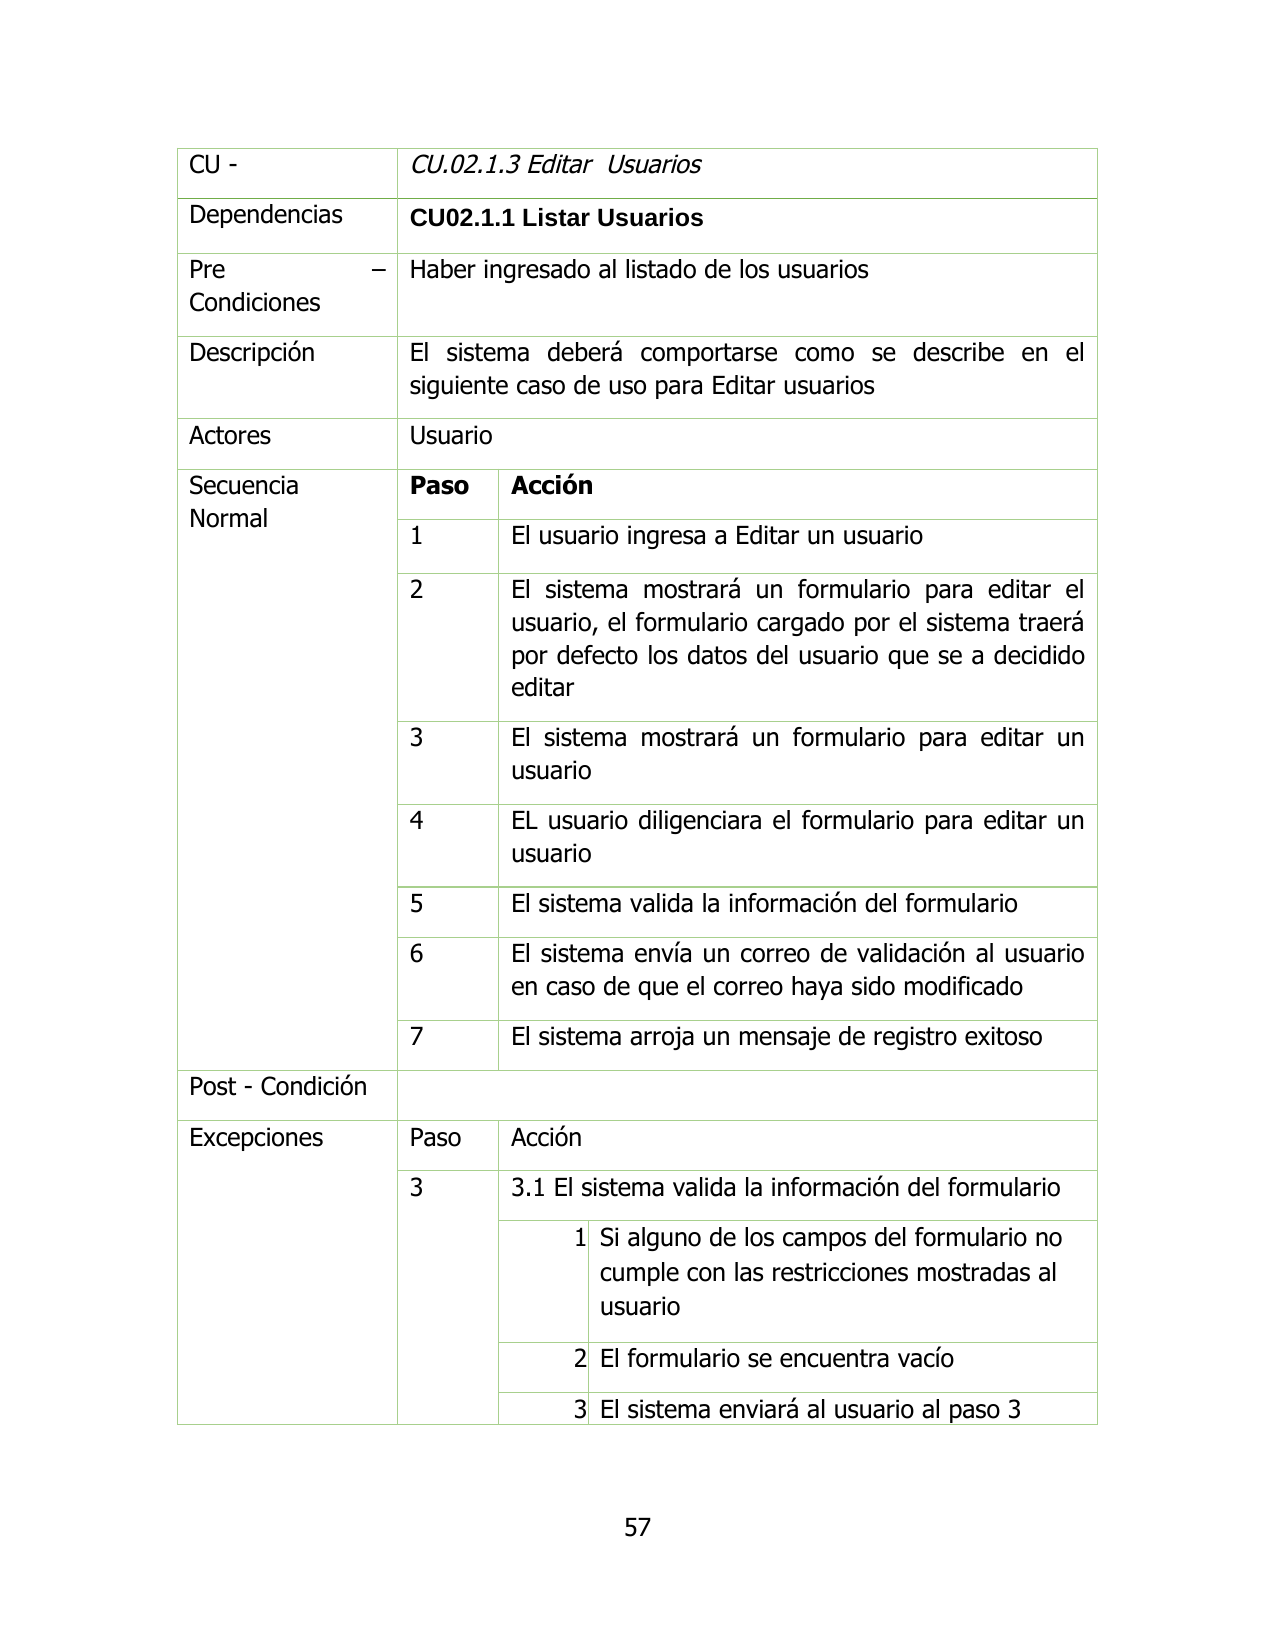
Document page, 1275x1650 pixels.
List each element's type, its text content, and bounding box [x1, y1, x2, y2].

table_cell Actores [178, 419, 397, 468]
table_cell Post - Condición [178, 1071, 397, 1120]
table_cell Acción [499, 1121, 1097, 1170]
table_cell El formulario se encuentra vacío [589, 1343, 1097, 1392]
table_cell EL usuario diligenciara el formulario para editar un usuario [499, 805, 1097, 886]
table_cell CU02.1.1 Listar Usuarios [398, 199, 1097, 253]
table_cell Dependencias [178, 199, 397, 253]
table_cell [589, 1393, 1097, 1424]
table_header CU - [178, 149, 397, 198]
table_cell El sistema mostrará un formulario para editar un usuario [499, 722, 1097, 804]
table_cell Si alguno de los campos del formulario no cumple con las restricciones mostradas al usuario [589, 1221, 1097, 1342]
table_cell Paso [398, 1121, 498, 1170]
table_cell Excepciones [178, 1121, 397, 1424]
table_cell El sistema arroja un mensaje de registro exitoso [499, 1021, 1097, 1070]
table_cell Usuario [398, 419, 1097, 468]
table_cell Secuencia Normal [178, 470, 397, 1070]
table_cell 5 [398, 888, 498, 937]
table_cell Pre – Condiciones [178, 254, 397, 336]
table_cell El usuario ingresa a Editar un usuario [499, 520, 1097, 573]
table_cell El sistema envía un correo de validación al usuario en caso de que el correo haya sido modificado [499, 938, 1097, 1019]
table_cell 3 [499, 1393, 588, 1424]
table_cell Paso [398, 470, 498, 519]
table_cell [398, 1071, 1097, 1120]
table_cell 2 [499, 1343, 588, 1392]
table_cell 6 [398, 938, 498, 1019]
table_cell 2 [398, 574, 498, 721]
table_cell 3 [398, 722, 498, 804]
table_cell Descripción [178, 337, 397, 418]
table_cell 4 [398, 805, 498, 886]
table_cell 1 [398, 520, 498, 573]
table_cell 1 [499, 1221, 588, 1342]
table_header CU.02.1.3 Editar Usuarios [398, 149, 1097, 198]
table_cell El sistema valida la información del formulario [499, 888, 1097, 937]
table_cell El sistema mostrará un formulario para editar el usuario, el formulario cargado por el sistema traerá por defecto los datos del usuario que se a decidido editar [499, 574, 1097, 721]
table_cell 3 [398, 1171, 498, 1424]
table_cell Haber ingresado al listado de los usuarios [398, 254, 1097, 336]
table_cell Acción [499, 470, 1097, 519]
table_cell El sistema deberá comportarse como se describe en el siguiente caso de uso para Editar usuarios [398, 337, 1097, 418]
table_cell 3.1 El sistema valida la información del formulario [499, 1171, 1097, 1220]
table_cell 7 [398, 1021, 498, 1070]
